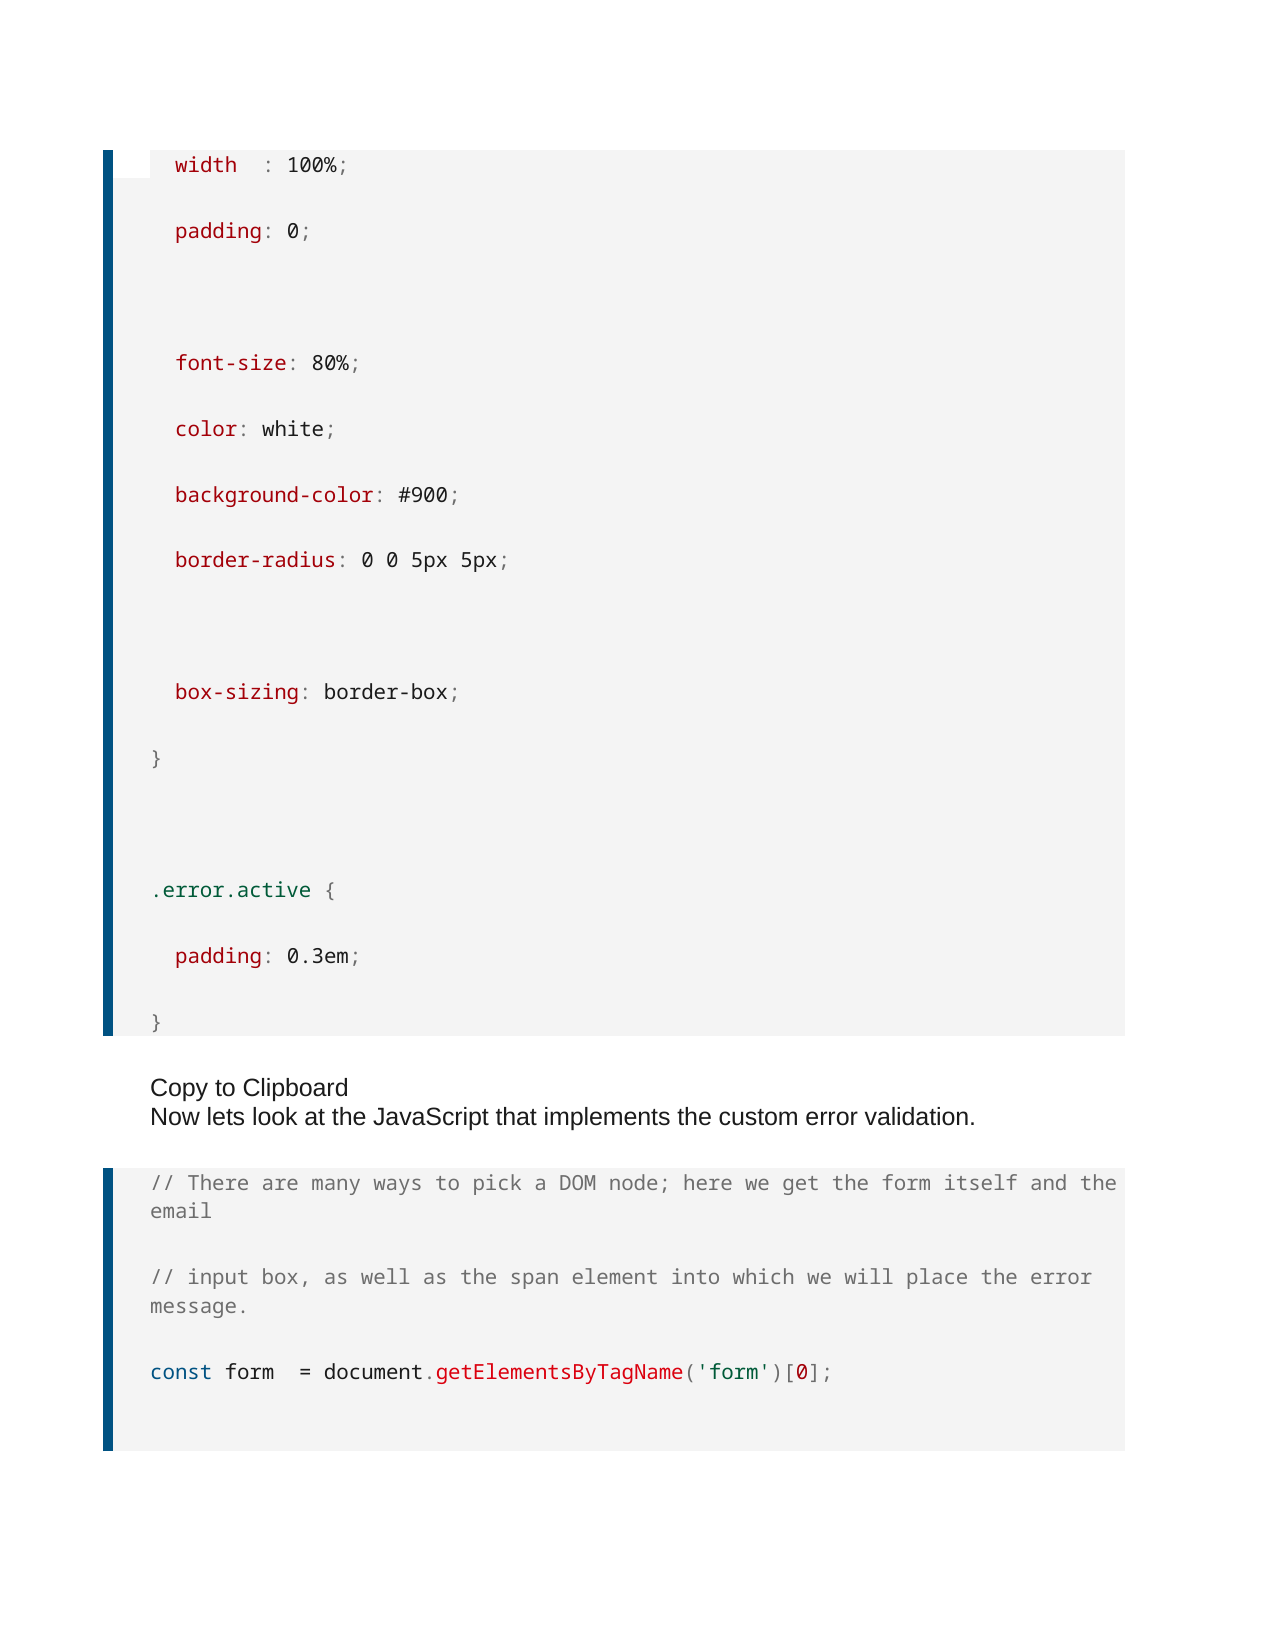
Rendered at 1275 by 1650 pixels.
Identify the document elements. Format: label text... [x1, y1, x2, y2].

text padding: 0.3em; [113, 941, 1125, 970]
text // There are many ways to pick a DOM node; here we get the form itself and the email [113, 1168, 1125, 1225]
text } [113, 743, 1125, 772]
text Now lets look at the JavaScript that implements the custom error validation. [150, 1102, 1125, 1131]
text color: white; [113, 414, 1125, 442]
text box-sizing: border-box; [113, 677, 1125, 706]
text } [113, 1007, 1125, 1036]
text font-size: 80%; [113, 348, 1125, 376]
text width : 100%; [150, 150, 1125, 178]
text background-color: #900; [113, 480, 1125, 508]
text .error.active { [113, 875, 1125, 904]
text padding: 0; [113, 216, 1125, 244]
text Copy to Clipboard [150, 1073, 1125, 1102]
text const form = document.getElementsByTagName('form')[0]; [113, 1357, 1125, 1385]
text // input box, as well as the span element into which we will place the error message. [113, 1262, 1125, 1319]
text border-radius: 0 0 5px 5px; [113, 546, 1125, 574]
